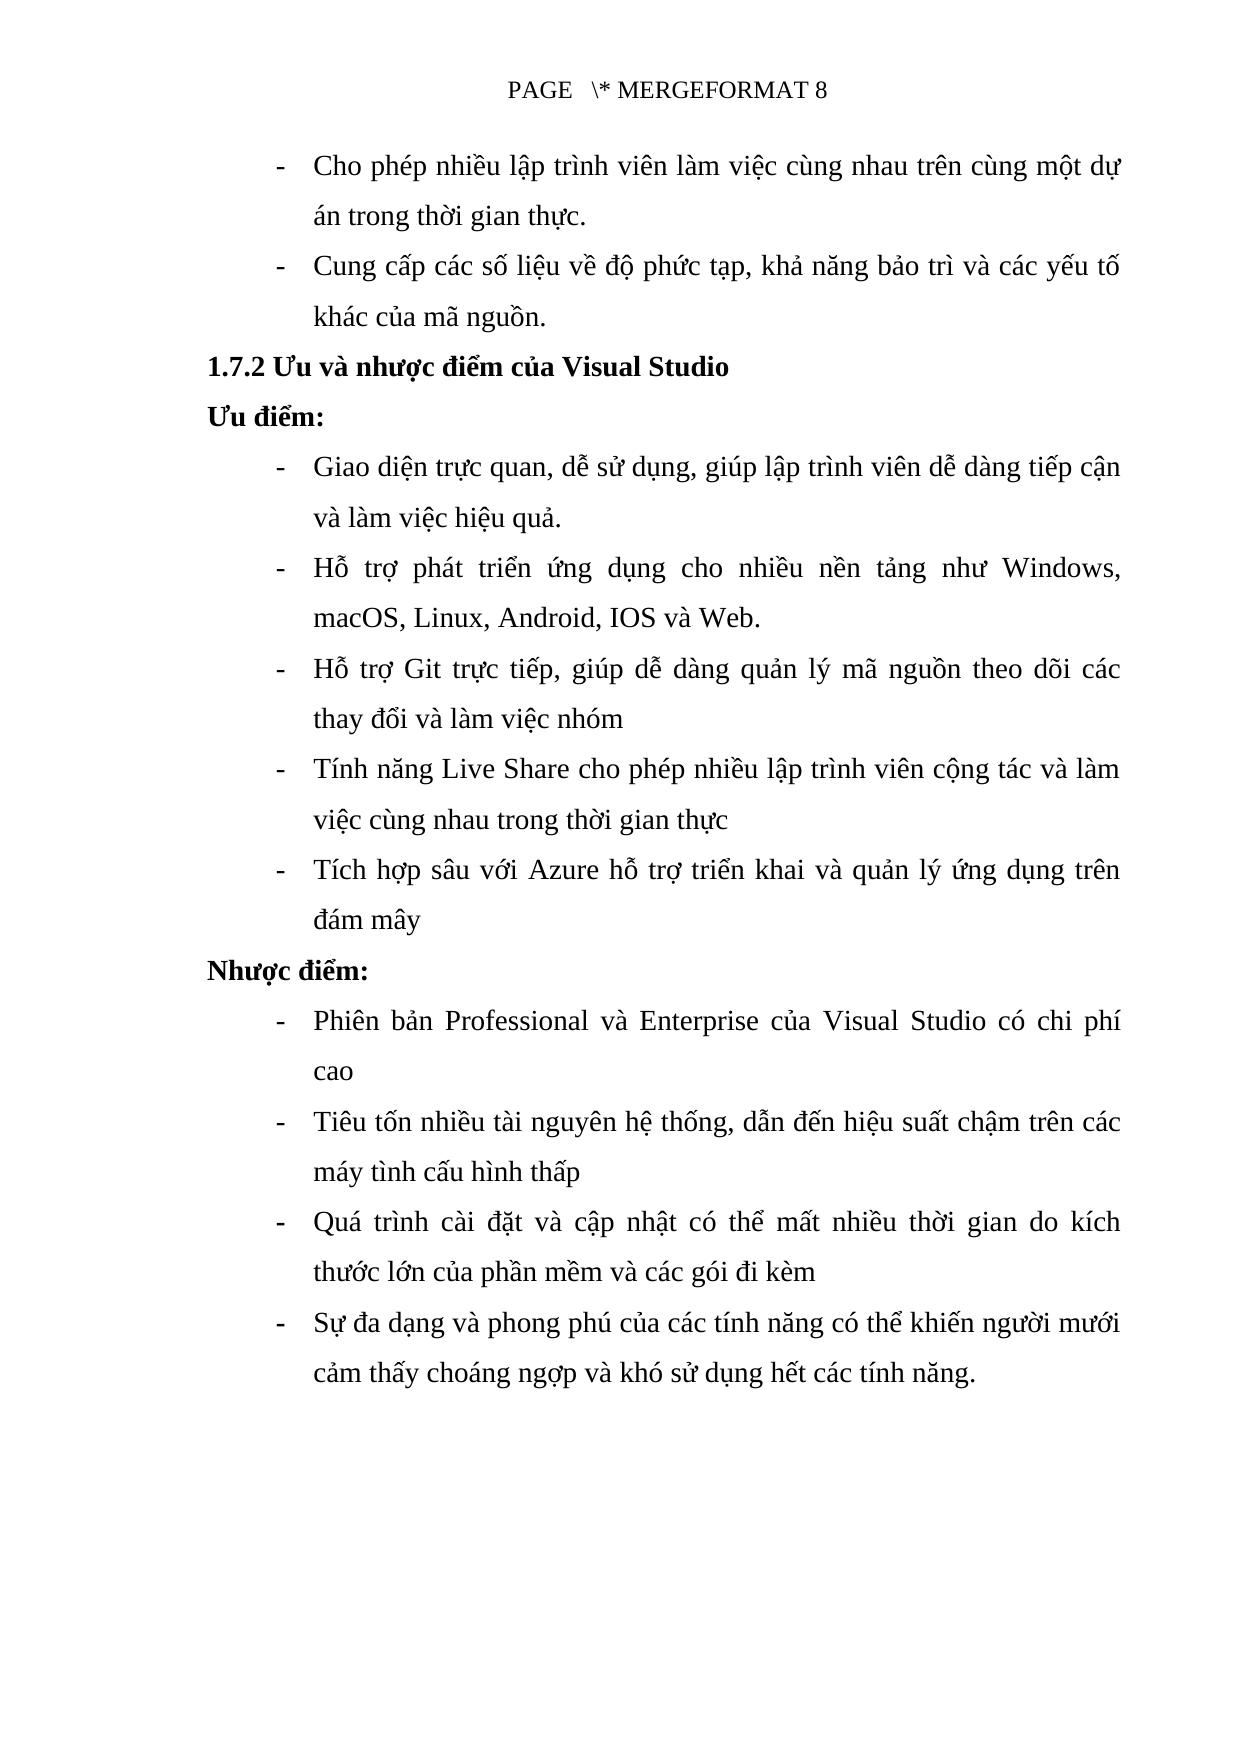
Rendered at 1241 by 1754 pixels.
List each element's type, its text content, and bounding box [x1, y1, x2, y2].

list Tính năng Live Share cho phép nhiều lập trình viên cộng tác và làm việc cùng nhau trong thời gian thực [276, 751, 1122, 835]
text Ưu điểm: [207, 399, 1122, 433]
list Cung cấp các số liệu về độ phức tạp, khả năng bảo trì và các yếu tố khác của mã nguồn. [276, 248, 1122, 332]
list Hỗ trợ Git trực tiếp, giúp dễ dàng quản lý mã nguồn theo dõi các thay đổi và làm việc nhóm [276, 651, 1122, 735]
list Quá trình cài đặt và cập nhật có thể mất nhiều thời gian do kích thước lớn của phần mềm và các gói đi kèm [276, 1204, 1122, 1288]
list Sự đa dạng và phong phú của các tính năng có thể khiến người mưới cảm thấy choáng ngợp và khó sử dụng hết các tính năng. [276, 1305, 1122, 1389]
list Tiêu tốn nhiều tài nguyên hệ thống, dẫn đến hiệu suất chậm trên các máy tình cấu hình thấp [276, 1104, 1122, 1187]
text Nhược điểm: [207, 953, 1122, 986]
list Giao diện trực quan, dễ sử dụng, giúp lập trình viên dễ dàng tiếp cận và làm việc hiệu quả. [276, 449, 1122, 533]
text 1.7.2 Ưu và nhược điểm của Visual Studio [207, 349, 1122, 382]
list Tích hợp sâu với Azure hỗ trợ triển khai và quản lý ứng dụng trên đám mây [276, 852, 1122, 936]
list Phiên bản Professional và Enterprise của Visual Studio có chi phí cao [276, 1003, 1122, 1087]
list Cho phép nhiều lập trình viên làm việc cùng nhau trên cùng một dự án trong thời gian thực. [276, 148, 1122, 232]
list Hỗ trợ phát triển ứng dụng cho nhiều nền tảng như Windows, macOS, Linux, Android, IOS và Web. [276, 550, 1122, 634]
